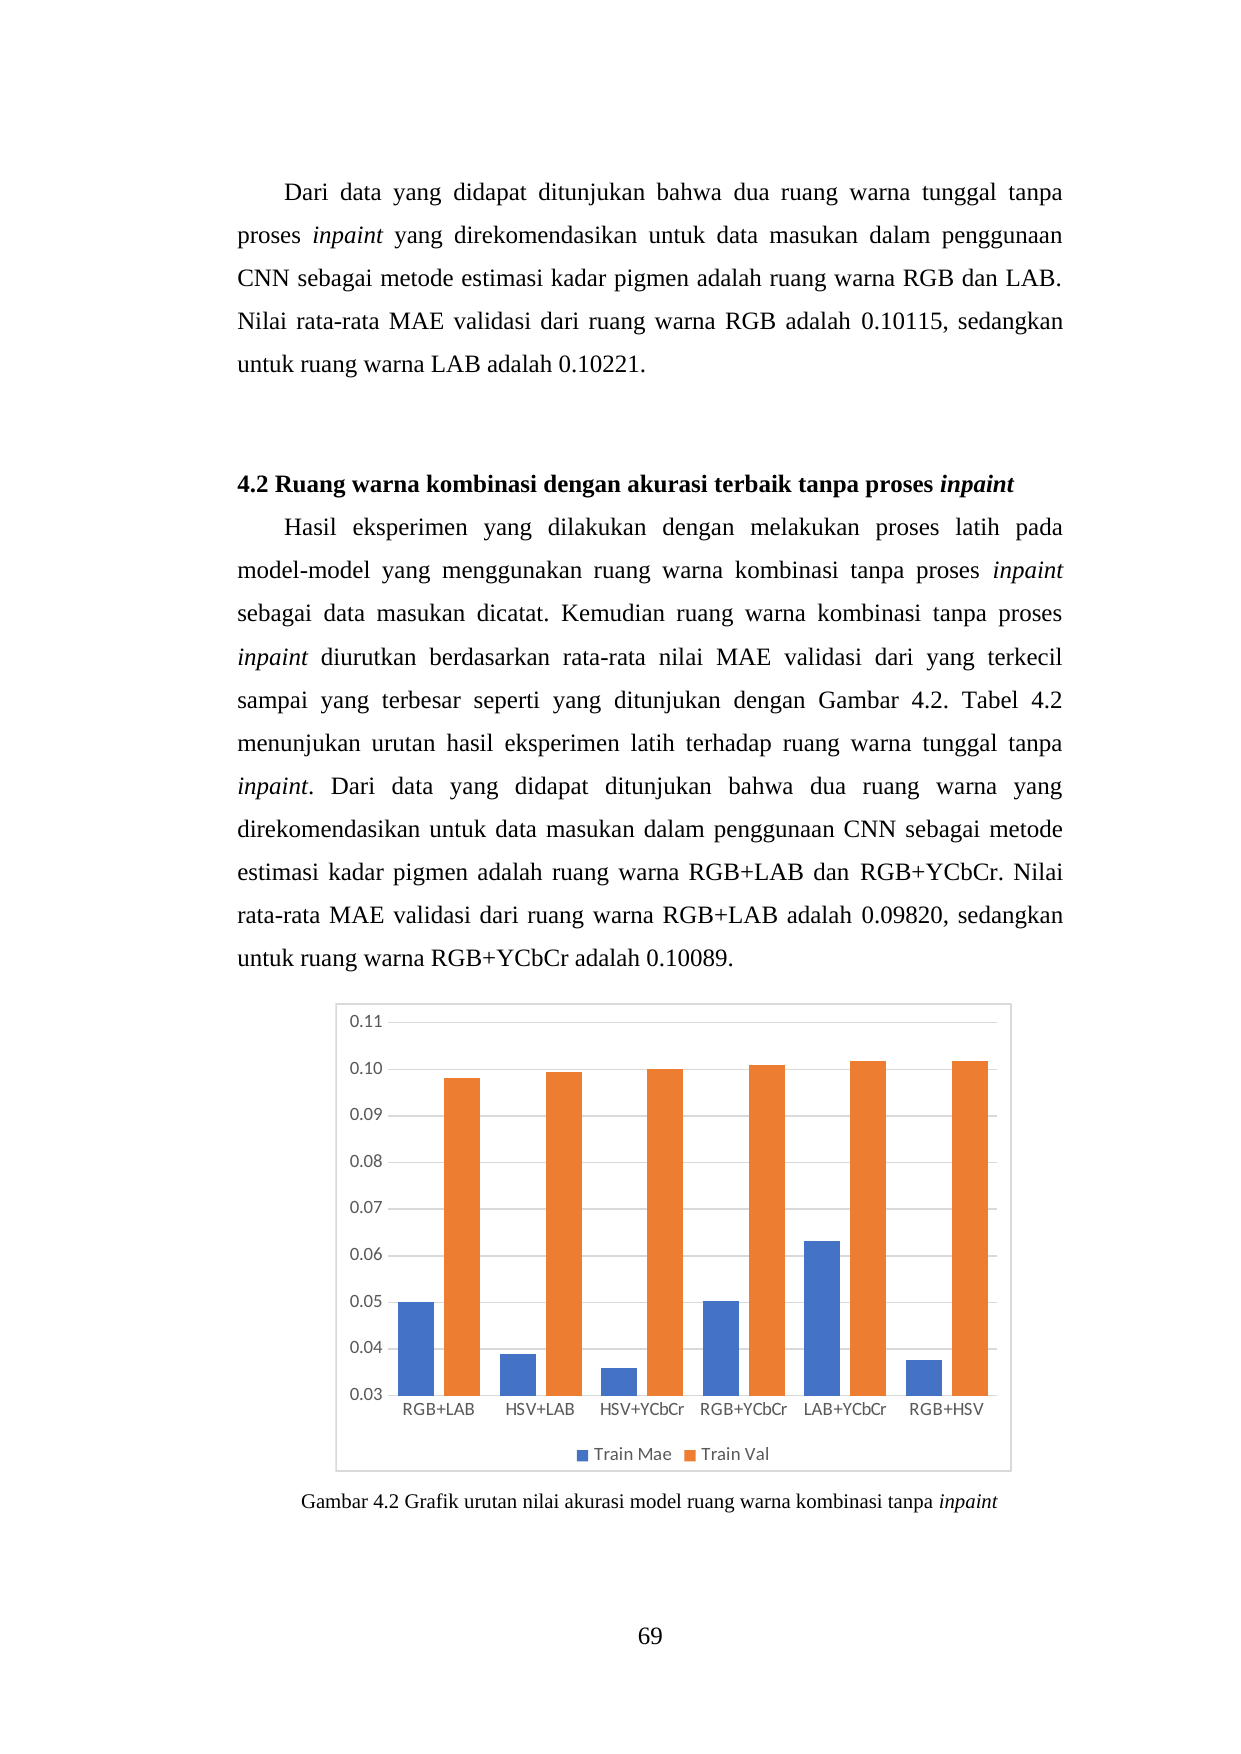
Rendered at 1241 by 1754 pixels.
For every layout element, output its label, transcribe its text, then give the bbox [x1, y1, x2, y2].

text Gambar 4.2 Grafik urutan nilai akurasi model ruang warna kombinasi tanpa inpaint [237, 1489, 1063, 1513]
subtitle 4.2 Ruang warna kombinasi dengan akurasi terbaik tanpa proses inpaint [237, 469, 1063, 498]
text Dari data yang didapat ditunjukan bahwa dua ruang warna tunggal tanpa proses inpaint yang direkomendasikan untuk data masukan dalam penggunaan CNN sebagai metode estimasi kadar pigmen adalah ruang warna RGB dan LAB. Nilai rata-rata MAE validasi dari ruang warna RGB adalah 0.10115, sedangkan untuk ruang warna LAB adalah 0.10221. [237, 177, 1063, 378]
text Hasil eksperimen yang dilakukan dengan melakukan proses latih pada model-model yang menggunakan ruang warna kombinasi tanpa proses inpaint sebagai data masukan dicatat. Kemudian ruang warna kombinasi tanpa proses inpaint diurutkan berdasarkan rata-rata nilai MAE validasi dari yang terkecil sampai yang terbesar seperti yang ditunjukan dengan Gambar 4.2. Tabel 4.2 menunjukan urutan hasil eksperimen latih terhadap ruang warna tunggal tanpa inpaint. Dari data yang didapat ditunjukan bahwa dua ruang warna yang direkomendasikan untuk data masukan dalam penggunaan CNN sebagai metode estimasi kadar pigmen adalah ruang warna RGB+LAB dan RGB+YCbCr. Nilai rata-rata MAE validasi dari ruang warna RGB+LAB adalah 0.09820, sedangkan untuk ruang warna RGB+YCbCr adalah 0.10089. [237, 512, 1063, 972]
